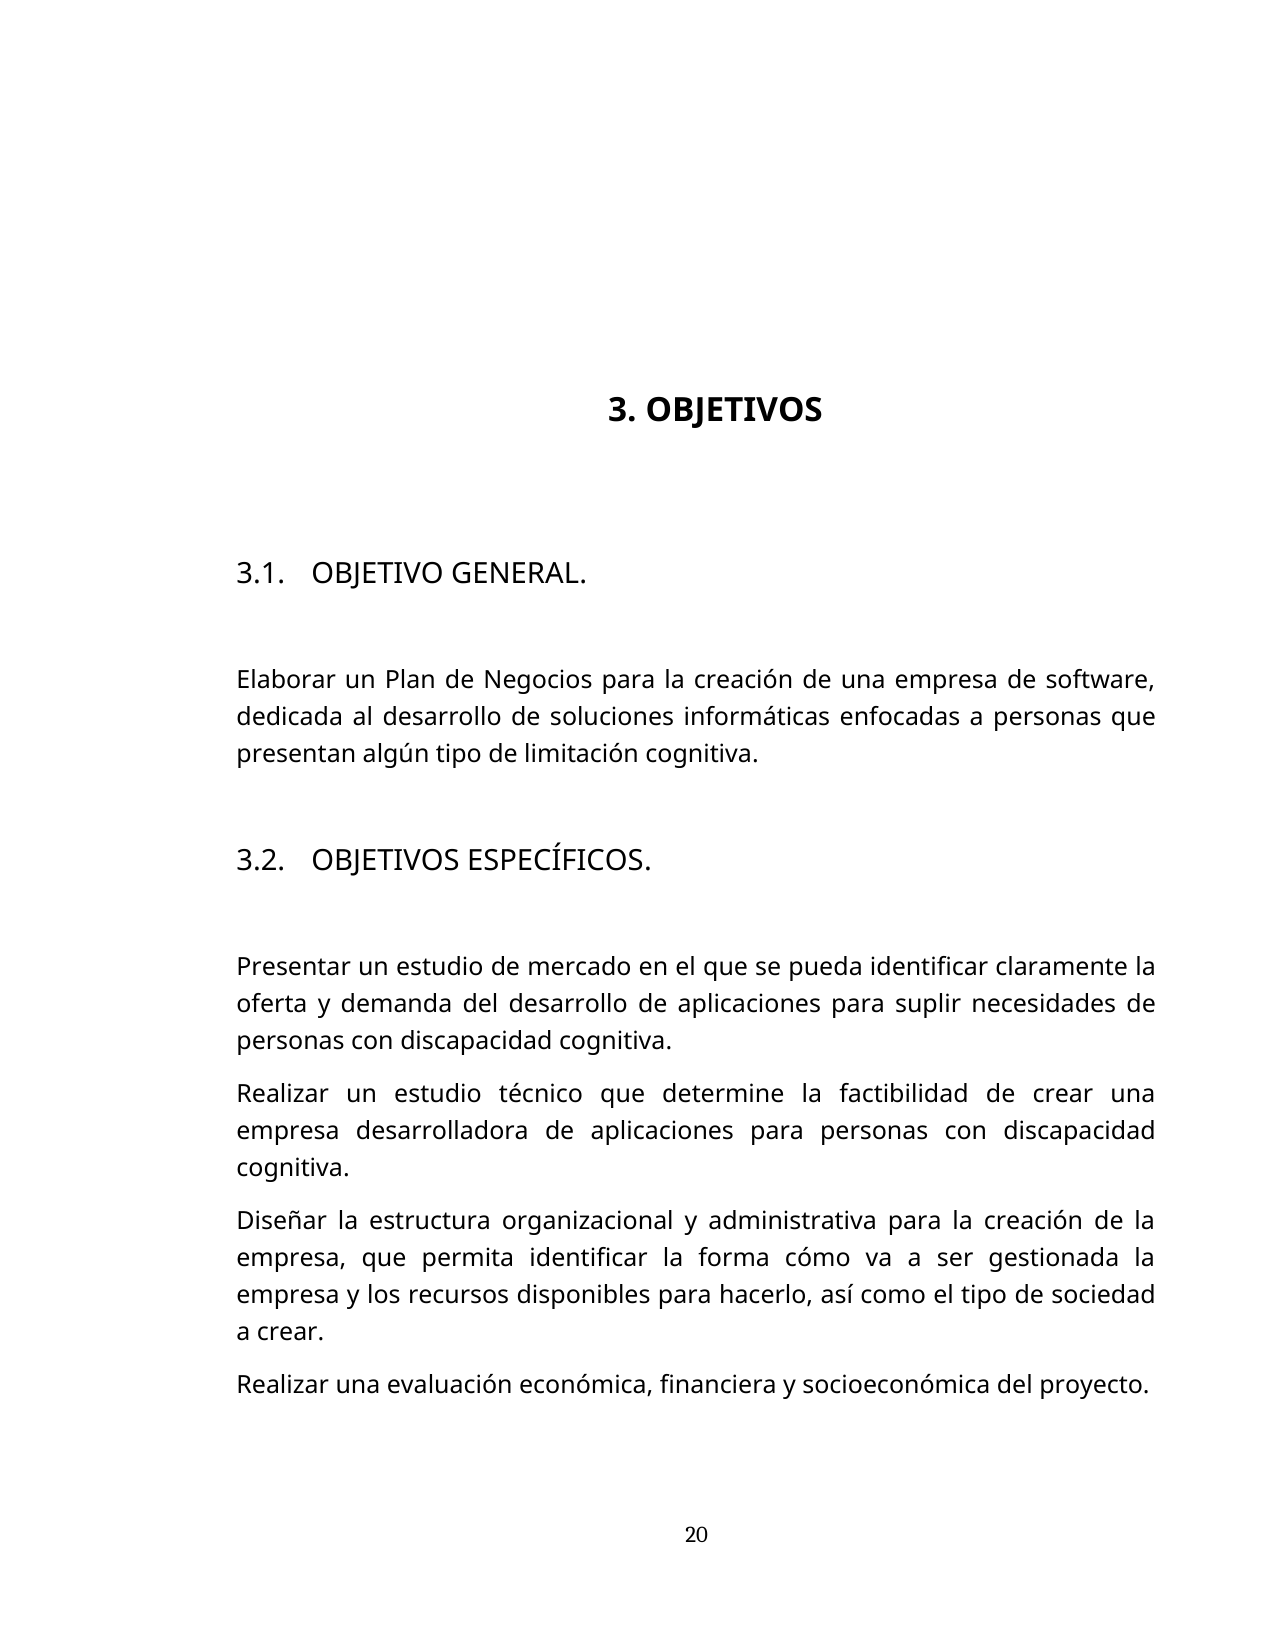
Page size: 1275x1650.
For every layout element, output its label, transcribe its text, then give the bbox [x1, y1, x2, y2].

text Realizar una evaluación económica, financiera y socioeconómica del proyecto. [236, 1367, 1157, 1401]
text Presentar un estudio de mercado en el que se pueda identificar claramente la oferta y demanda del desarrollo de aplicaciones para suplir necesidades de personas con discapacidad cognitiva. [236, 949, 1157, 1057]
list OBJETIVOS ESPECÍFICOS. [236, 839, 1157, 879]
list OBJETIVOS [274, 385, 1157, 431]
text Elaborar un Plan de Negocios para la creación de una empresa de software, dedicada al desarrollo de soluciones informáticas enfocadas a personas que presentan algún tipo de limitación cognitiva. [236, 662, 1157, 769]
list OBJETIVO GENERAL. [236, 552, 1157, 592]
text Realizar un estudio técnico que determine la factibilidad de crear una empresa desarrolladora de aplicaciones para personas con discapacidad cognitiva. [236, 1076, 1157, 1184]
text Diseñar la estructura organizacional y administrativa para la creación de la empresa, que permita identificar la forma cómo va a ser gestionada la empresa y los recursos disponibles para hacerlo, así como el tipo de sociedad a crear. [236, 1203, 1157, 1347]
